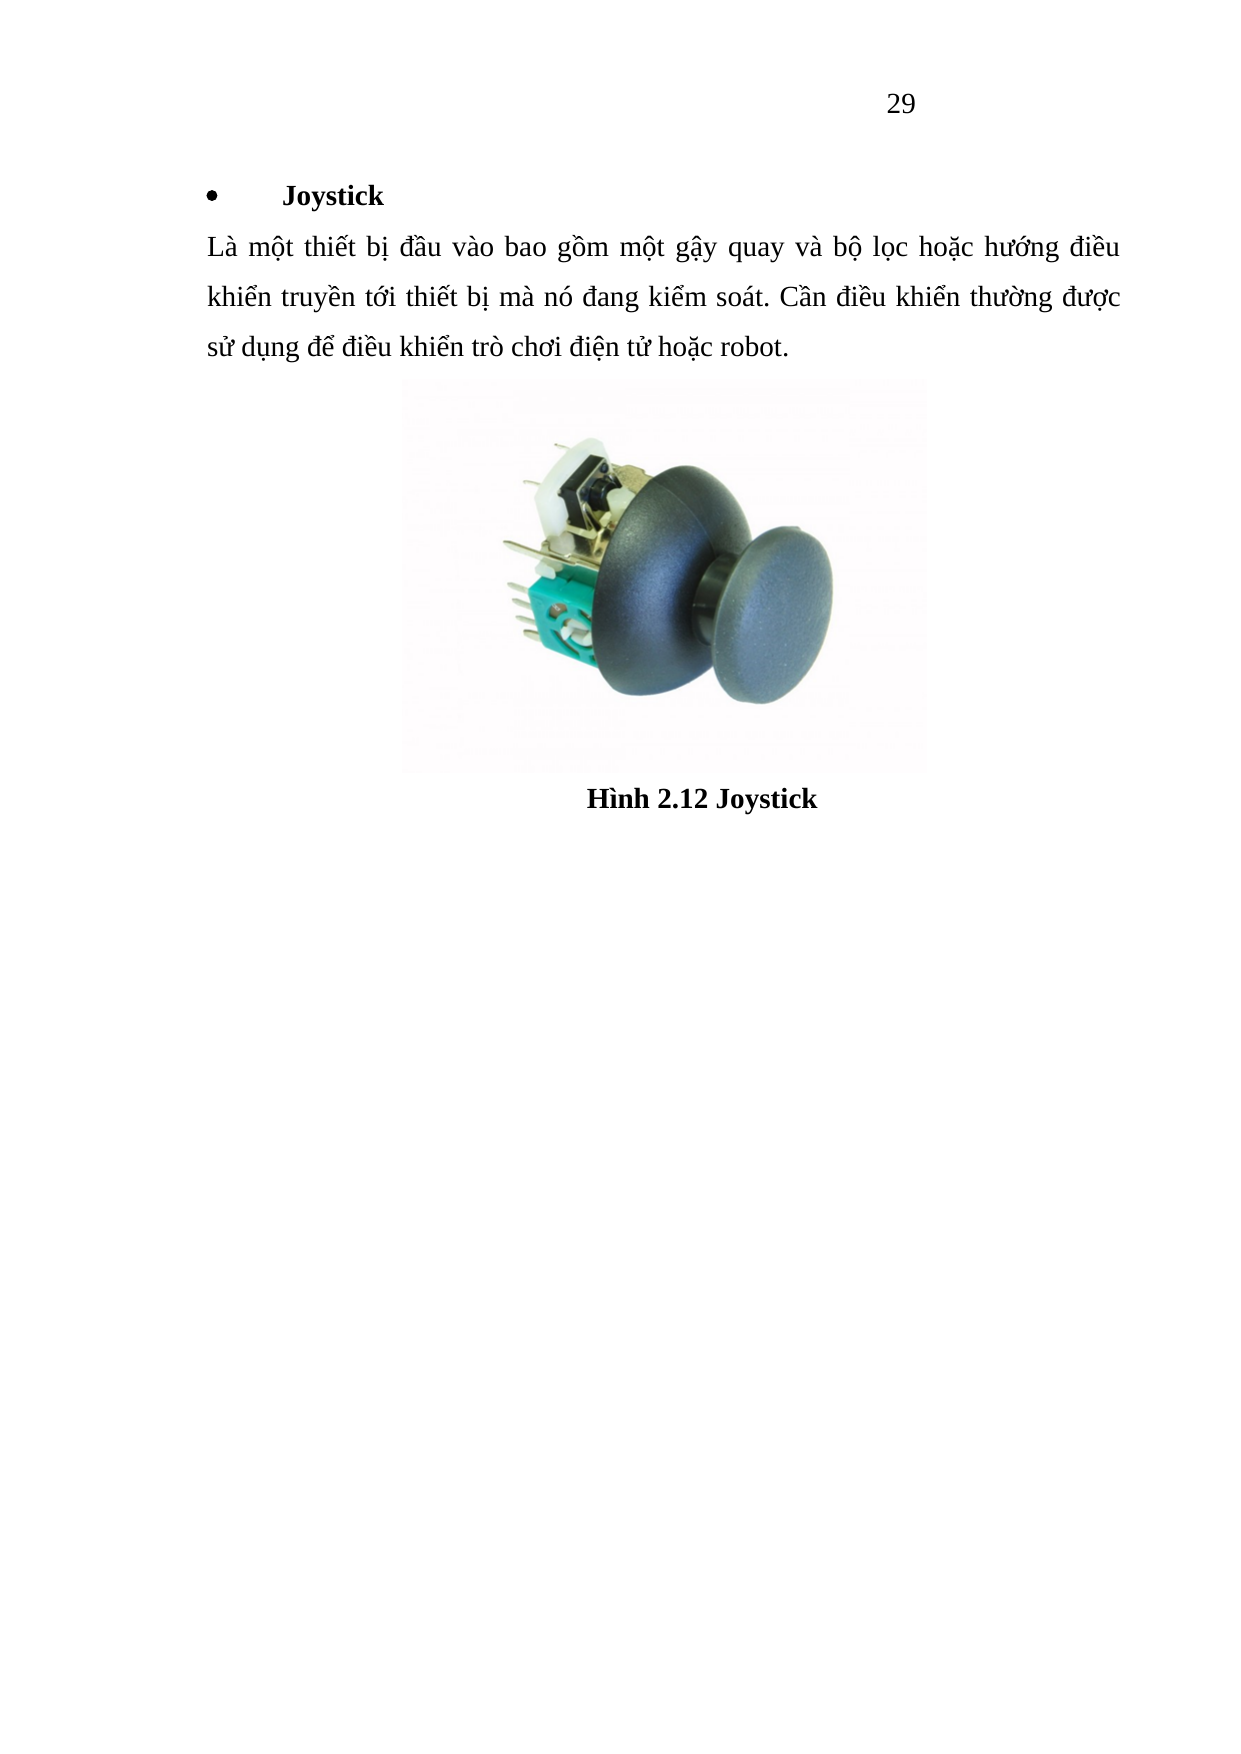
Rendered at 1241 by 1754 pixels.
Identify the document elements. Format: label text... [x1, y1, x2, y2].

list Là một thiết bị đầu vào bao gồm một gậy quay và bộ lọc hoặc hướng điều khiển truyền tới thiết bị mà nó đang kiểm soát. Cần điều khiển thường được sử dụng để điều khiển trò chơi điện tử hoặc robot. [207, 229, 1122, 363]
picture [401, 379, 927, 773]
list Joystick [207, 178, 1122, 212]
